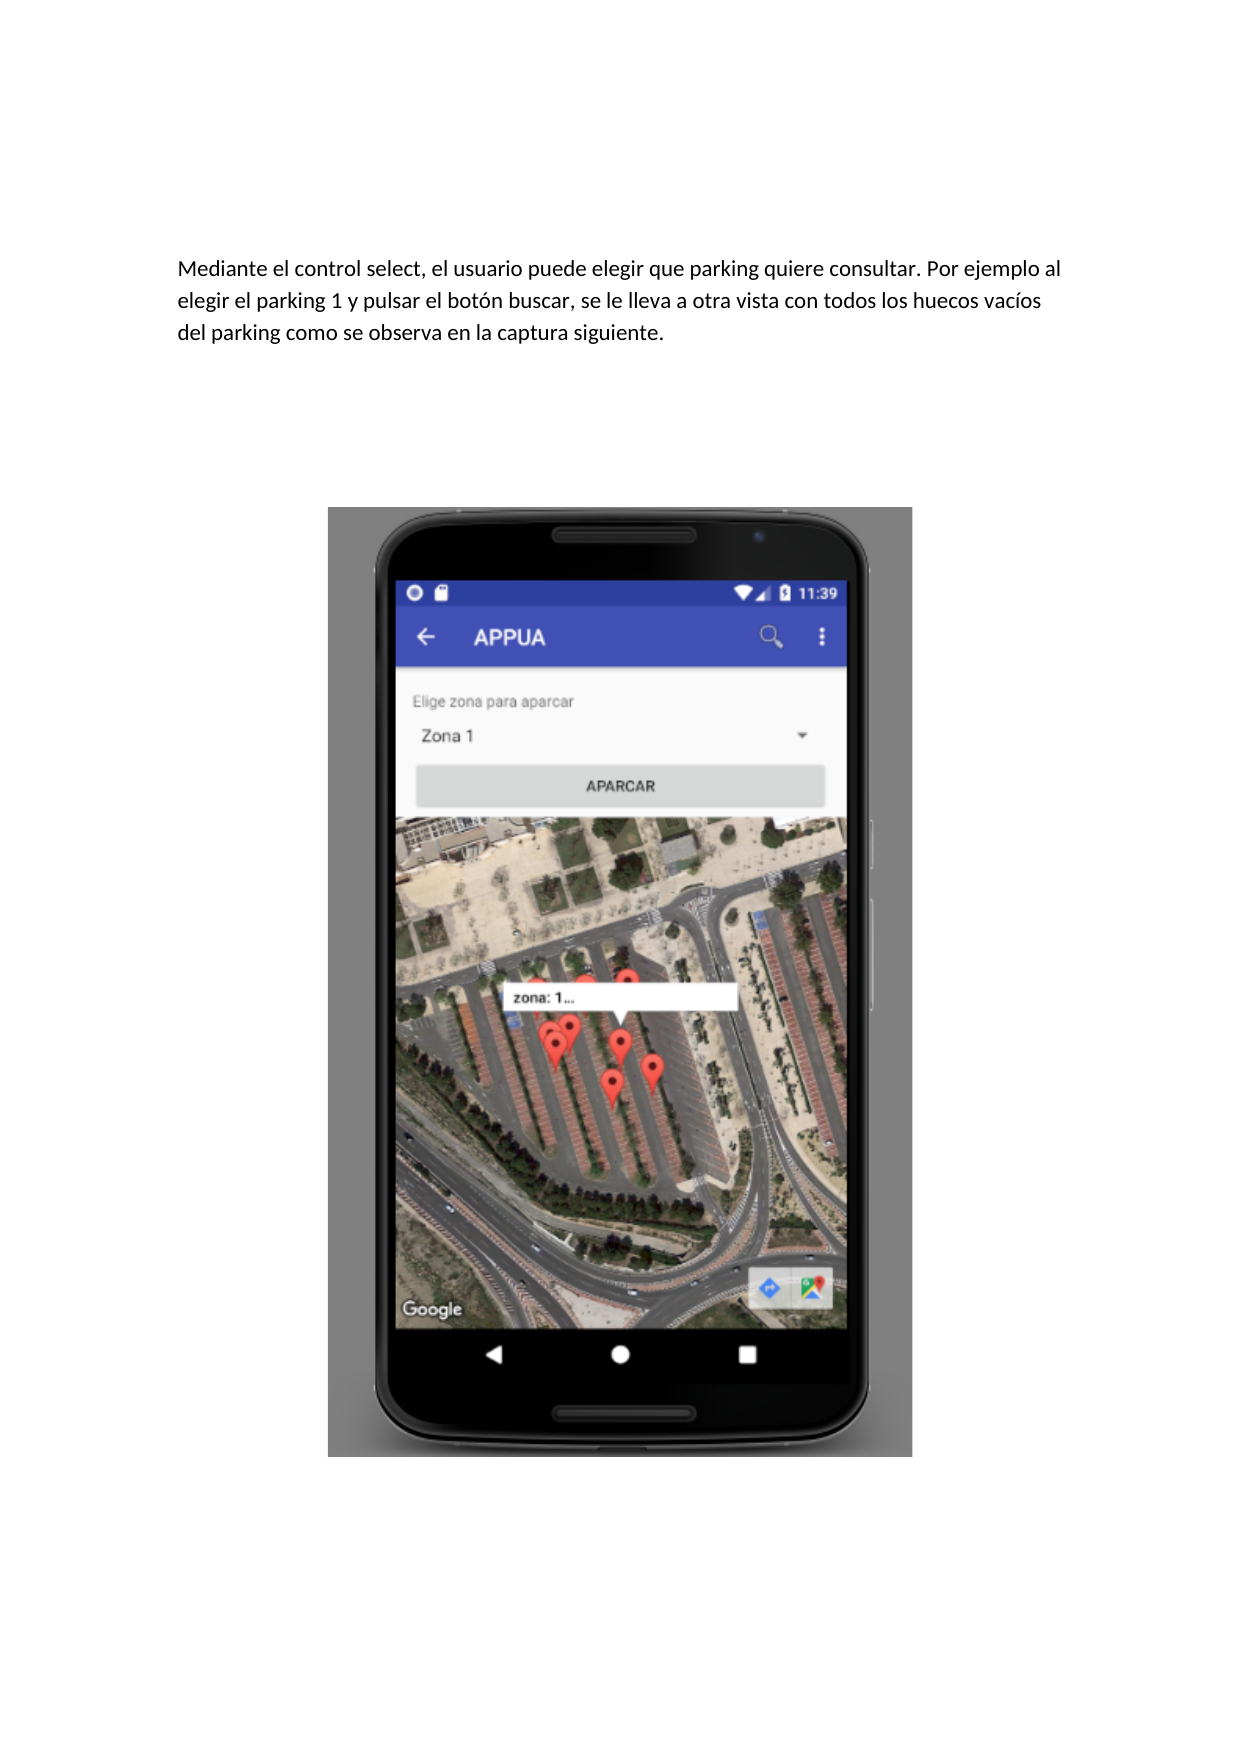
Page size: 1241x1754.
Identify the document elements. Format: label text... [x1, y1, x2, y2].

text Mediante el control select, el usuario puede elegir que parking quiere consultar. Por ejemplo al elegir el parking 1 y pulsar el botón buscar, se le lleva a otra vista con todos los huecos vacíos del parking como se observa en la captura siguiente. [177, 254, 1063, 346]
picture [327, 507, 913, 1457]
